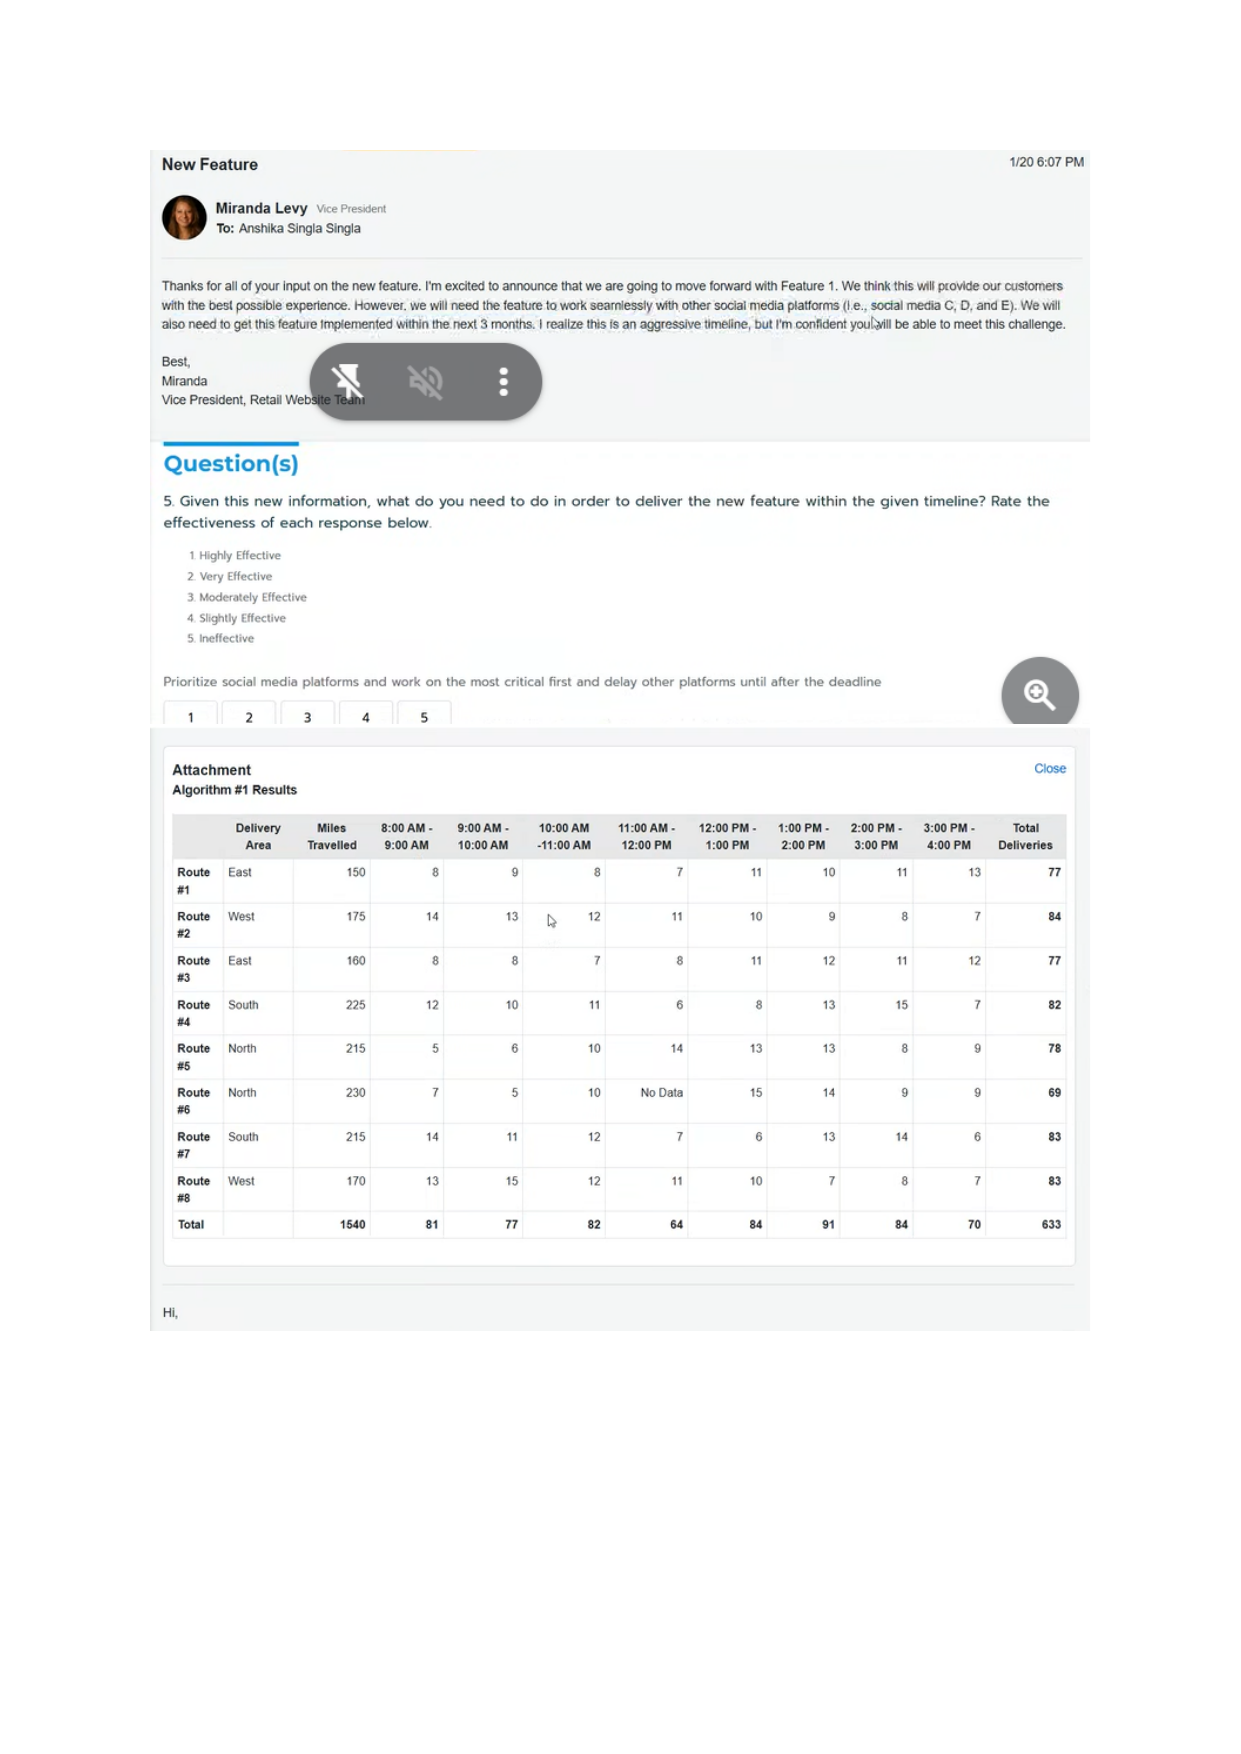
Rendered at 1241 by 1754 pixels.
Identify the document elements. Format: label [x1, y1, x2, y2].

picture [150, 150, 1091, 724]
picture [150, 726, 1091, 1331]
